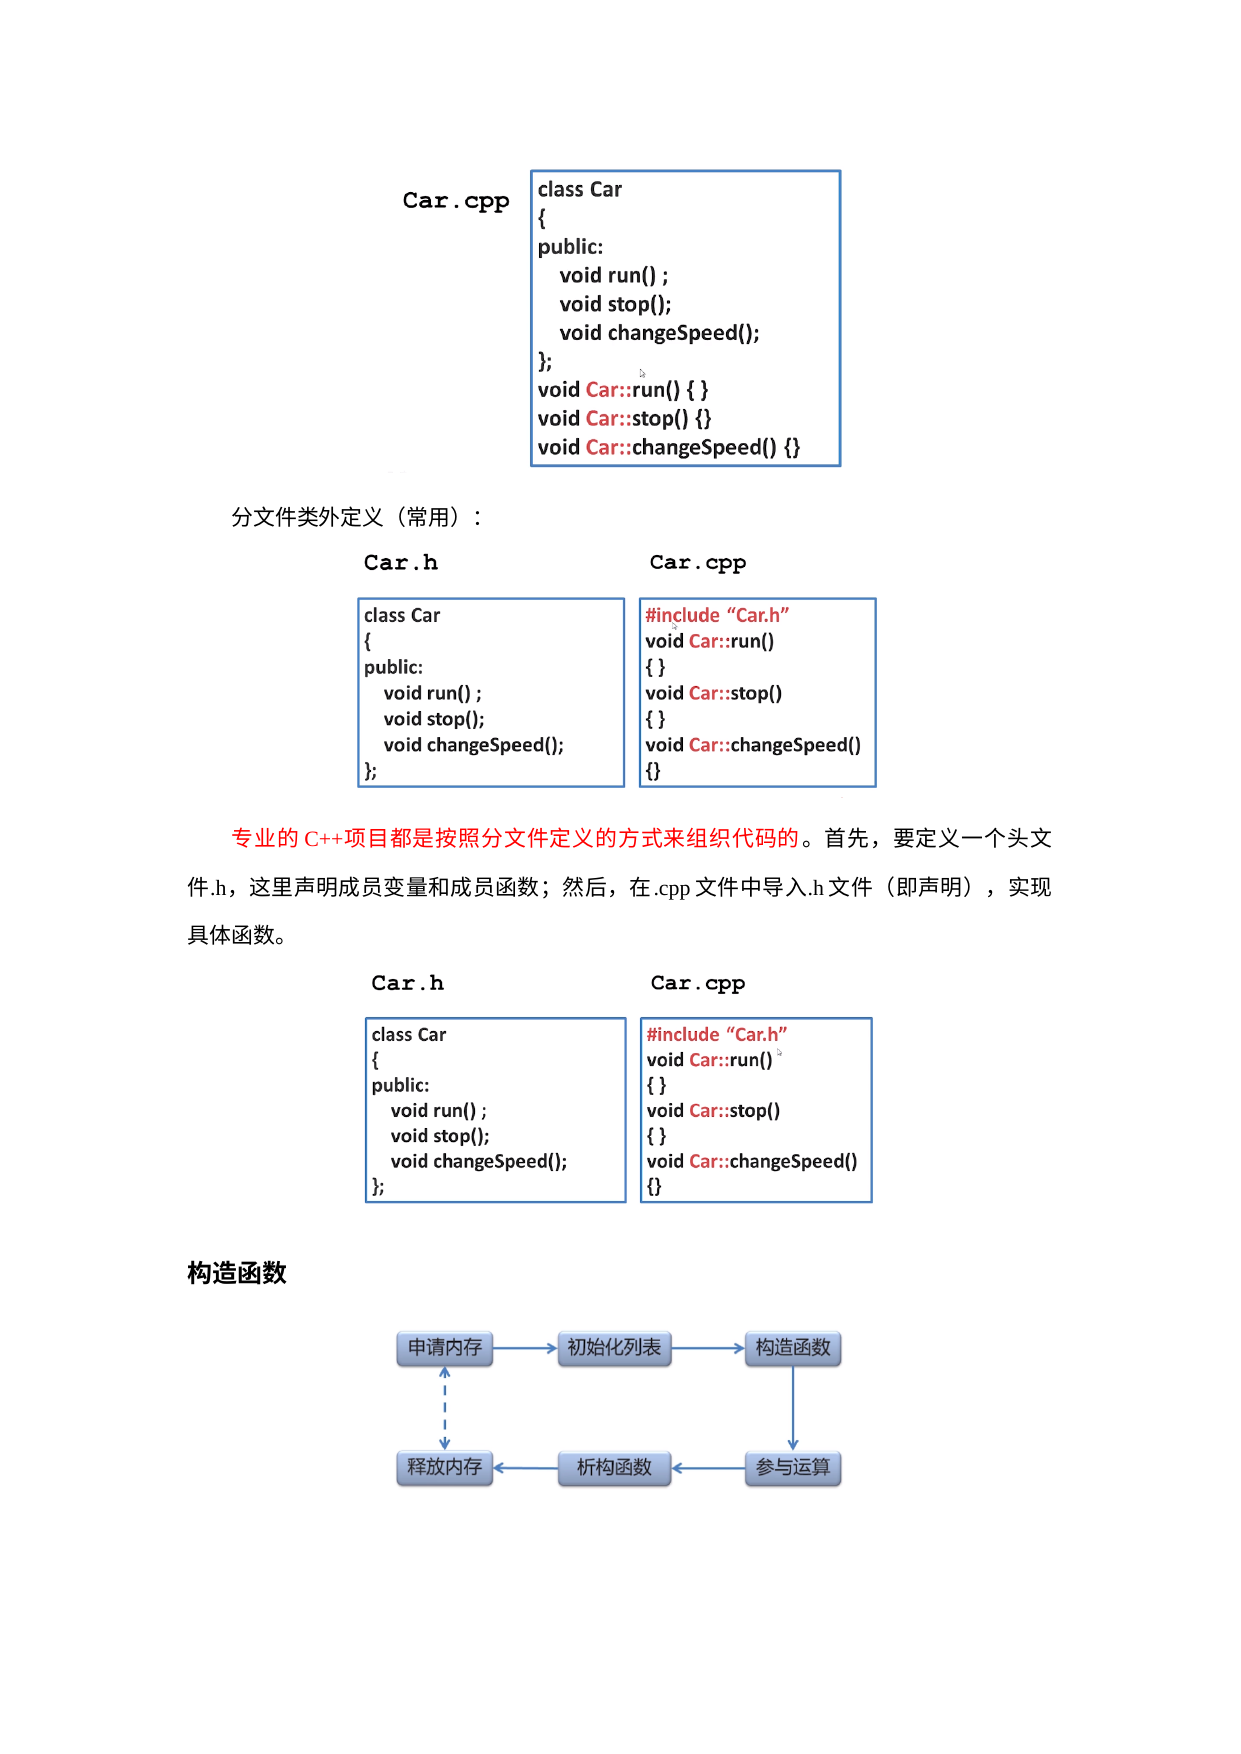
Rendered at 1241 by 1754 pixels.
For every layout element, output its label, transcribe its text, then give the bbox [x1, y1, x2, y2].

text 专业的C++项目都是按照分文件定义的方式来组织代码的。首先，要定义一个头文件.h，这里声明成员变量和成员函数；然后，在.cpp文件中导入.h文件（即声明），实现具体函数。 [187, 821, 1053, 951]
picture [353, 547, 887, 798]
picture [386, 1322, 855, 1498]
subtitle 构造函数 [187, 1239, 1053, 1304]
picture [387, 162, 853, 473]
text 分文件类外定义（常用）： [187, 499, 1053, 532]
picture [361, 966, 880, 1209]
